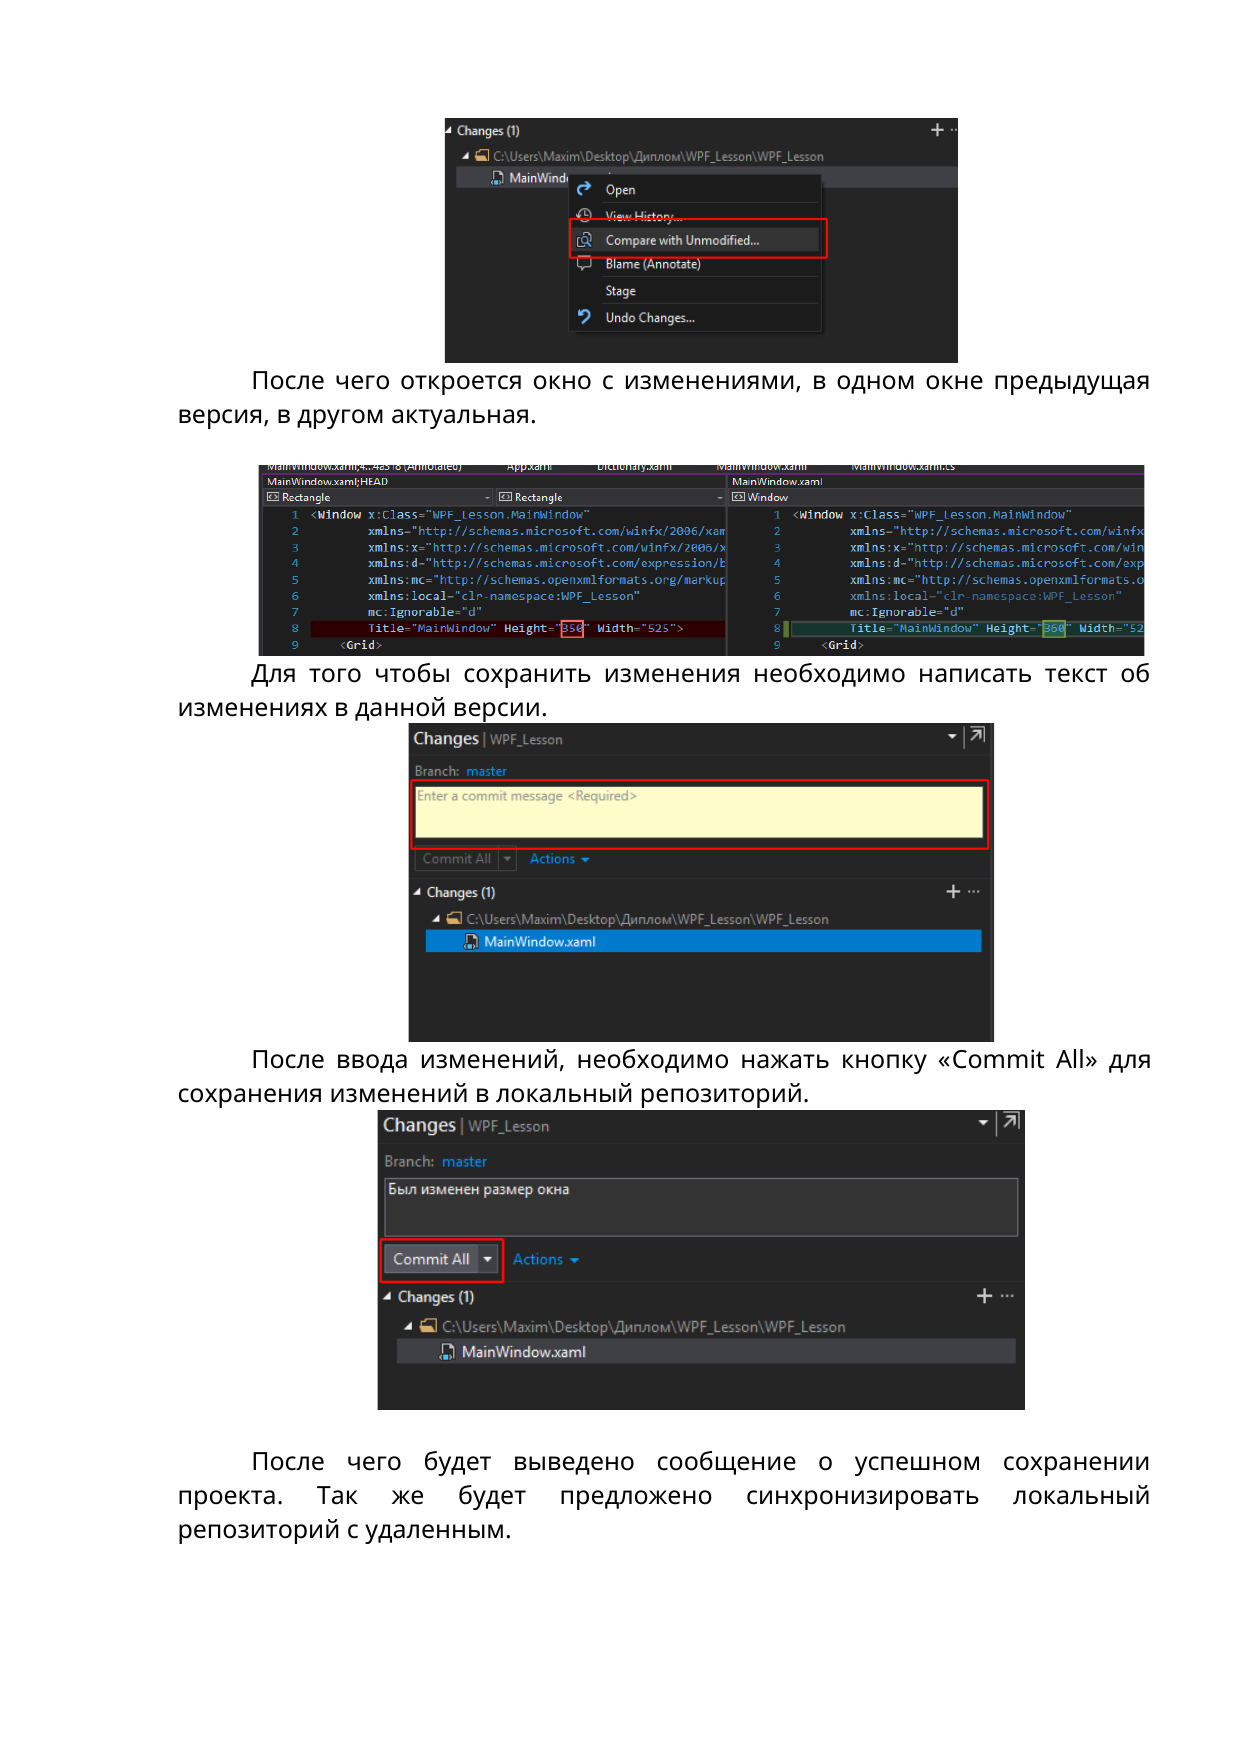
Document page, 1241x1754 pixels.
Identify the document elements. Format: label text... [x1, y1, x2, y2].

text После чего будет выведено сообщение о успешном сохранении проекта. Так же будет предложено синхронизировать локальный репозиторий с удаленным. [177, 1443, 1152, 1546]
picture [258, 465, 1145, 656]
picture [377, 1110, 1025, 1410]
text После ввода изменений, необходимо нажать кнопку «Commit All» для сохранения изменений в локальный репозиторий. [177, 1042, 1152, 1110]
text После чего откроется окно с изменениями, в одном окне предыдущая версия, в другом актуальная. [177, 363, 1152, 431]
picture [408, 723, 995, 1042]
text Для того чтобы сохранить изменения необходимо написать текст об изменениях в данной версии. [177, 656, 1152, 724]
picture [444, 118, 958, 363]
